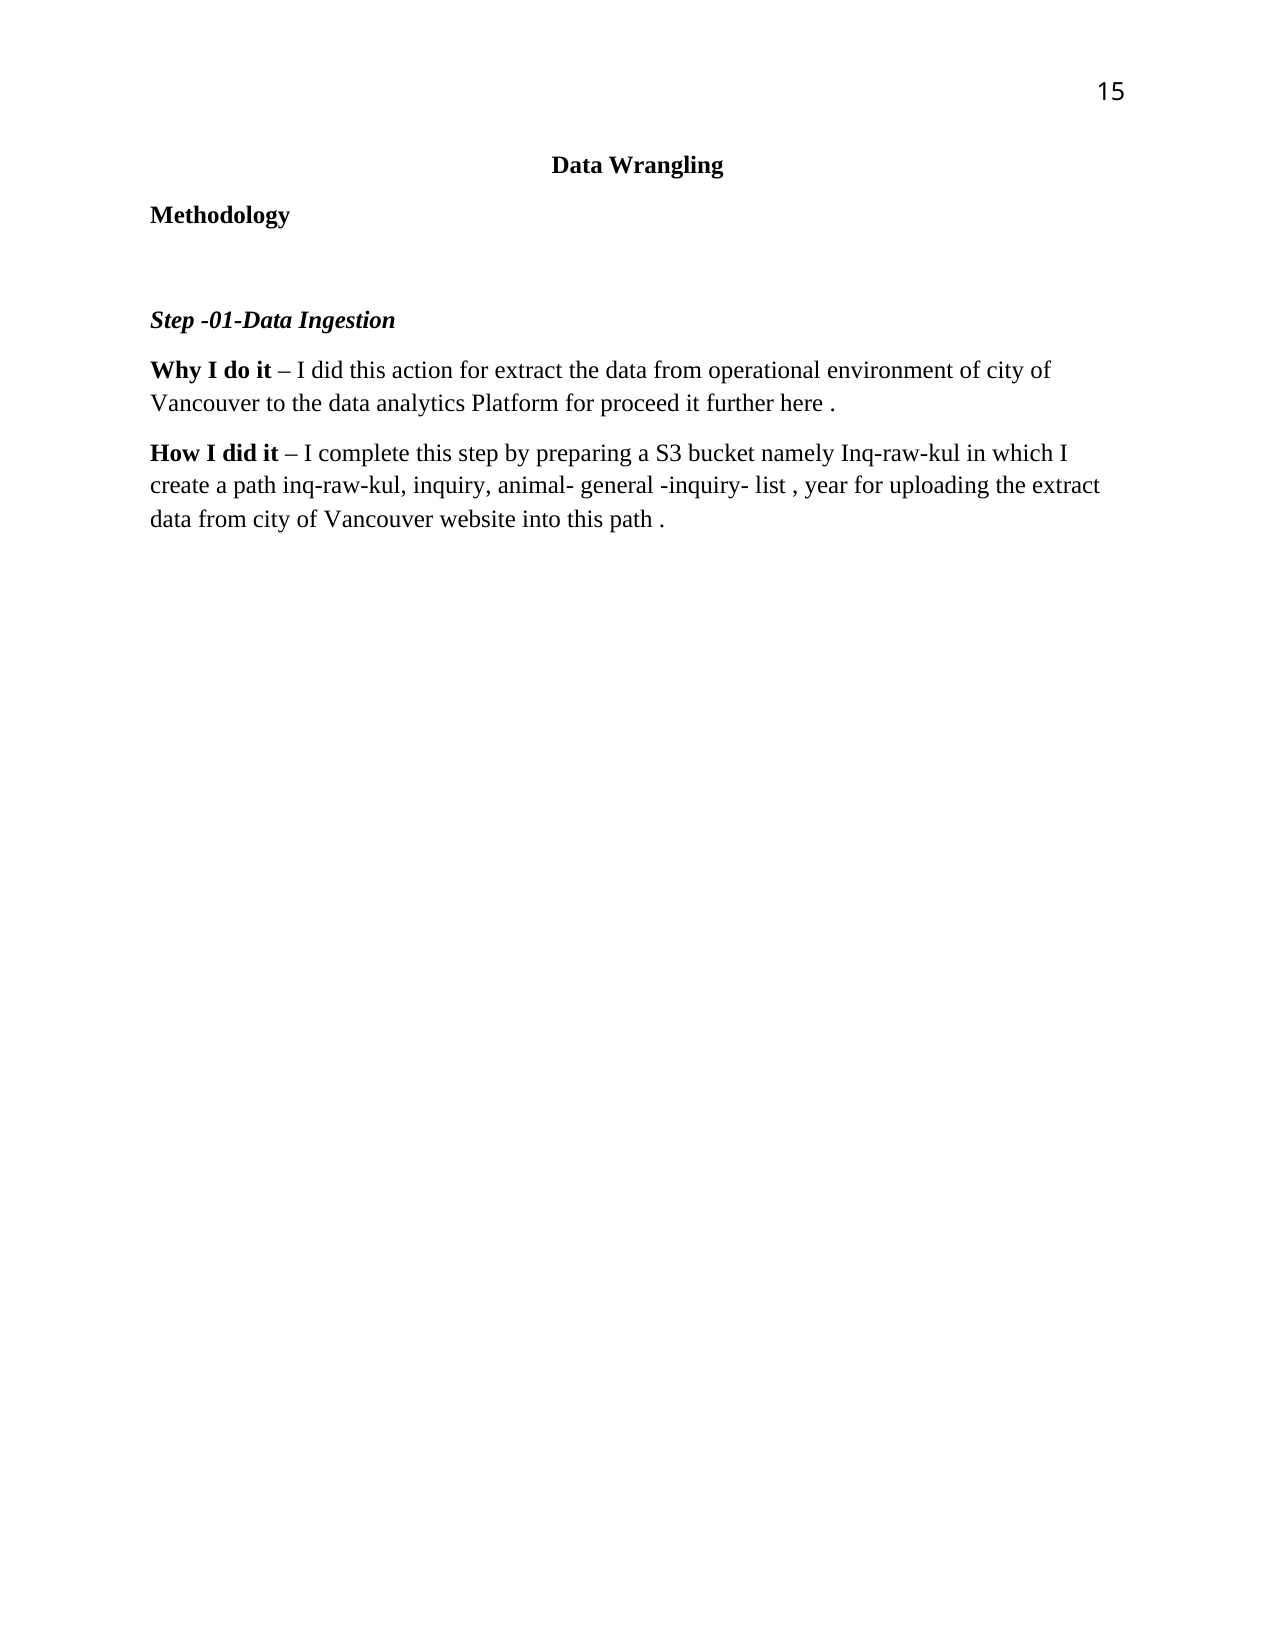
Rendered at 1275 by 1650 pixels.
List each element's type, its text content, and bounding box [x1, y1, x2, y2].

text Methodology [150, 200, 1125, 228]
text Data Wrangling [150, 150, 1125, 179]
text Step -01-Data Ingestion [150, 305, 1125, 334]
text Why I do it – I did this action for extract the data from operational environment of city of Vancouver to the data analytics Platform for proceed it further here . [150, 355, 1125, 417]
text How I did it – I complete this step by preparing a S3 bucket namely Inq-raw-kul in which I create a path inq-raw-kul, inquiry, animal- general -inquiry- list , year for uploading the extract data from city of Vancouver website into this path . [150, 438, 1125, 532]
